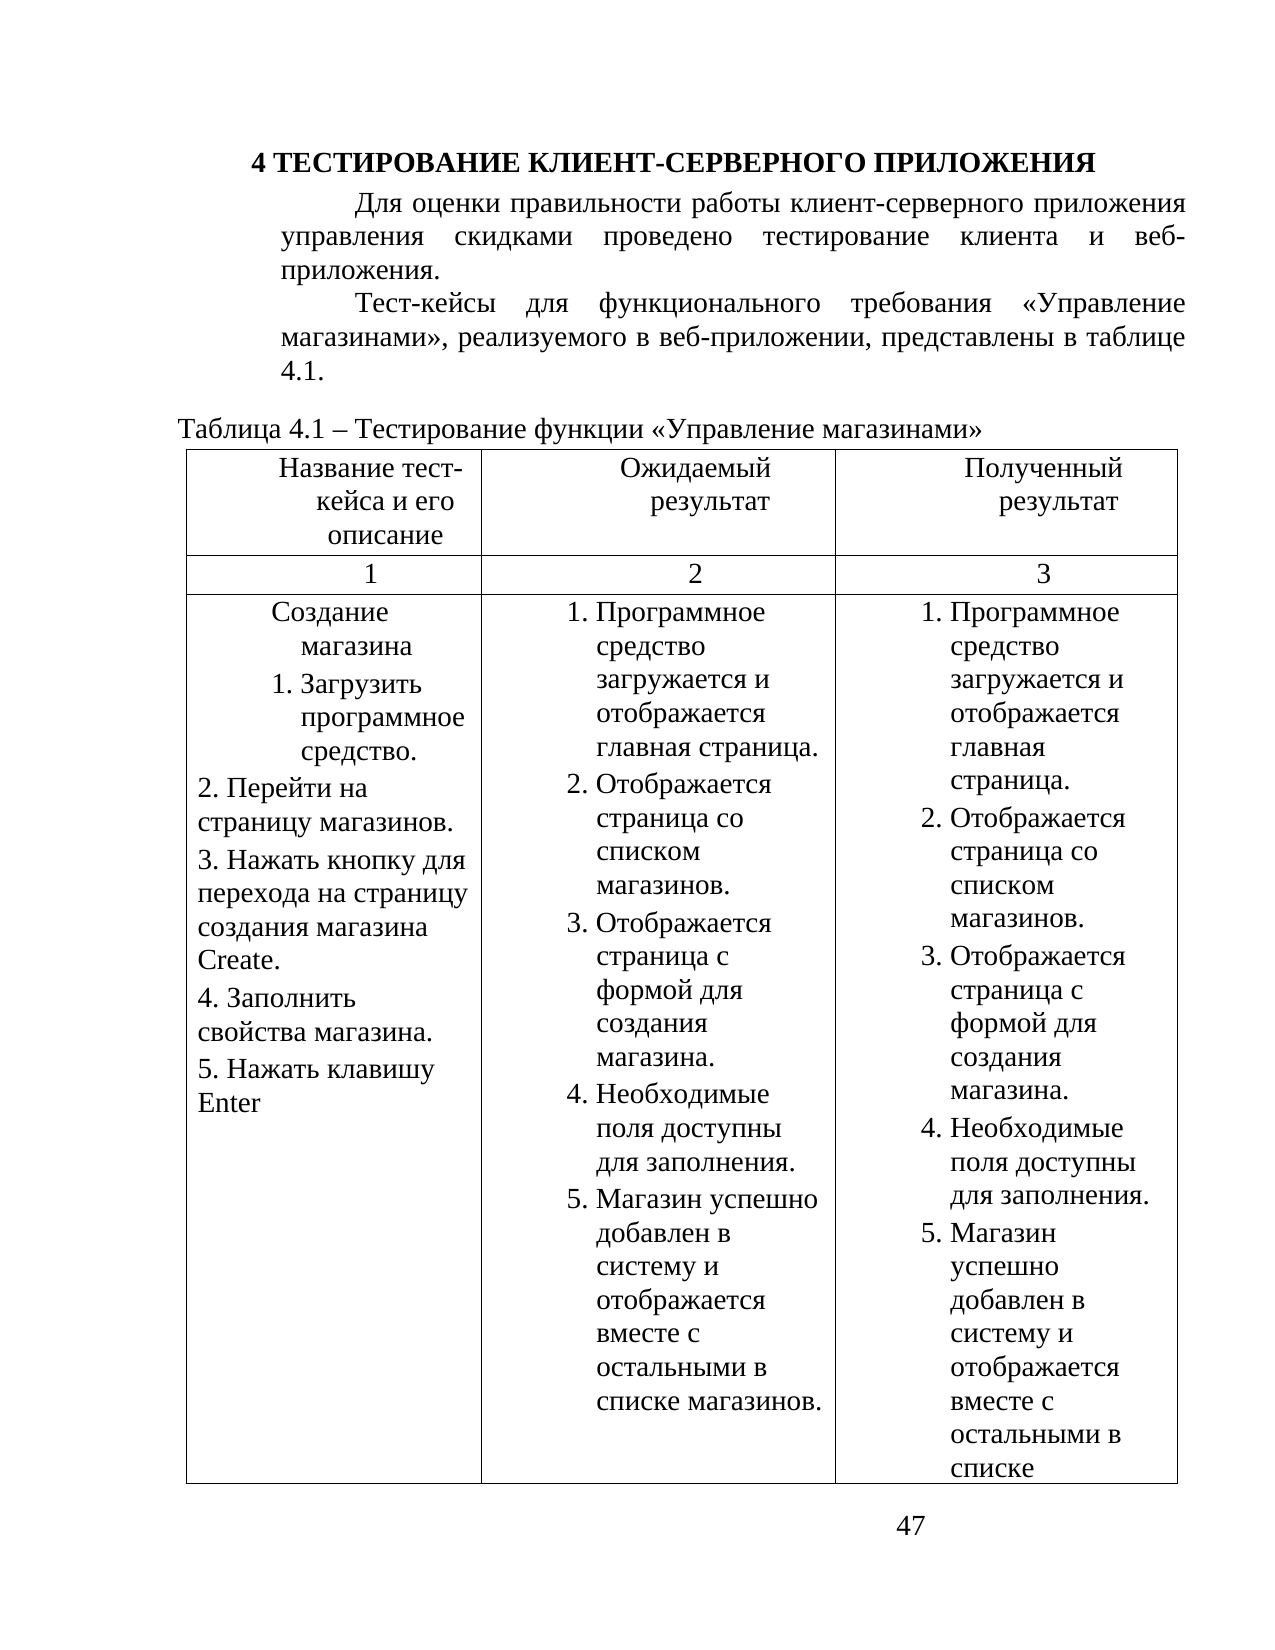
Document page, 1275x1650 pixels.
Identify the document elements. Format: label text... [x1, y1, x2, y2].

table_header Полученный результат [836, 450, 1177, 555]
text Для оценки правильности работы клиент-серверного приложения управления скидками проведено тестирование клиента и веб-приложения. [281, 185, 1186, 286]
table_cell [836, 595, 1177, 1483]
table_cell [482, 595, 835, 1483]
table_header Название тест-кейса и его описание [187, 450, 481, 555]
text Таблица 4.1 – Тестирование функции «Управление магазинами» [177, 411, 1186, 445]
table_header Ожидаемый результат [482, 450, 835, 555]
table_cell 1 [187, 556, 481, 593]
text Тест-кейсы для функционального требования «Управление магазинами», реализуемого в веб-приложении, представлены в таблице 4.1. [281, 286, 1186, 386]
subtitle 4 Тестирование клиент-серверного приложения [251, 145, 1186, 179]
table_cell 3 [836, 556, 1177, 593]
table_cell 2 [482, 556, 835, 593]
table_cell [187, 595, 481, 1483]
